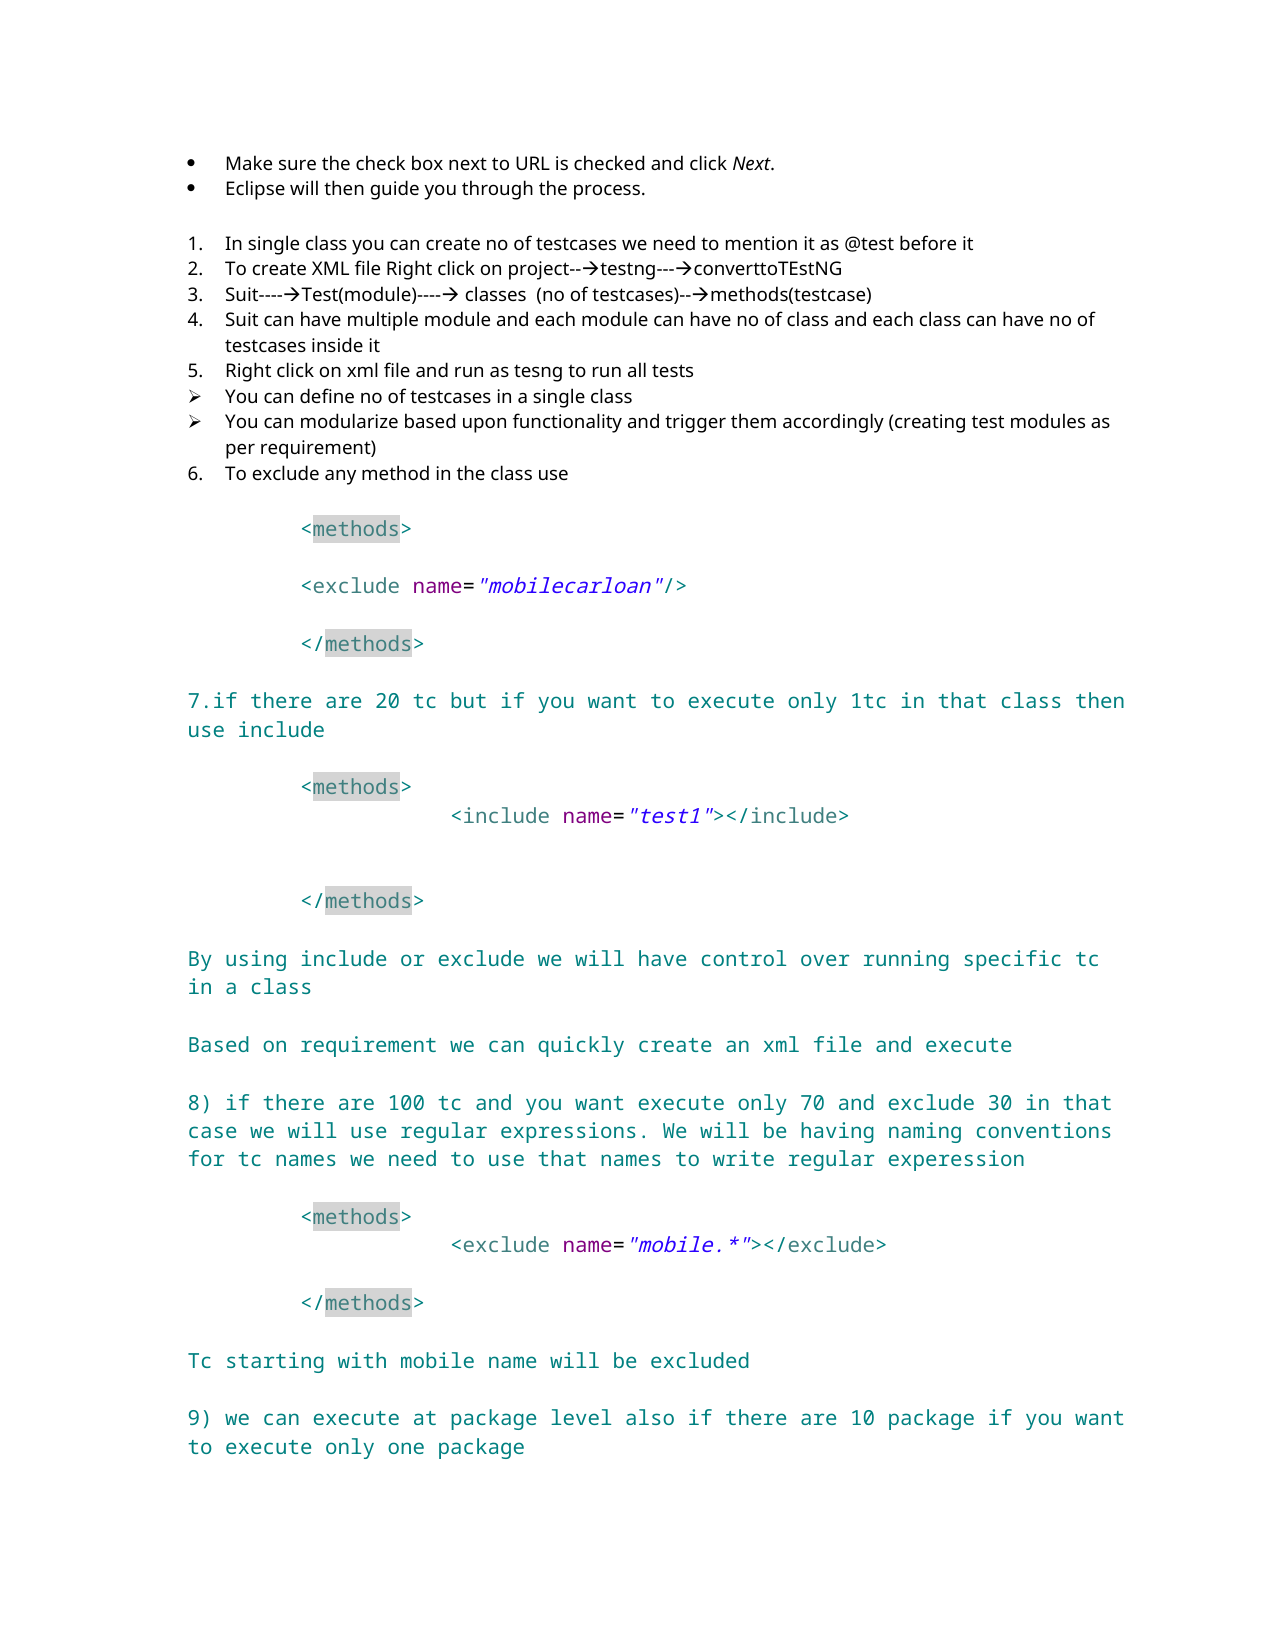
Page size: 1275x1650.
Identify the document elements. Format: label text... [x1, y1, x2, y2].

list Suit can have multiple module and each module can have no of class and each class can have no of testcases inside it [187, 307, 1125, 358]
list Make sure the check box next to URL is checked and click Next. [187, 150, 1125, 176]
text </methods> [187, 886, 325, 915]
text <include name="test1"></include> [150, 801, 1125, 829]
list You can modularize based upon functionality and trigger them accordingly (creating test modules as per requirement) [187, 409, 1125, 460]
text </methods> [187, 629, 325, 657]
text <methods> [225, 772, 313, 801]
text <exclude name="mobile.*"></exclude> [150, 1231, 1125, 1259]
text 8) if there are 100 tc and you want execute only 70 and exclude 30 in that case we will use regular expressions. We will be having naming conventions for tc names we need to use that names to write regular experession [187, 1088, 1125, 1173]
text 7.if there are 20 tc but if you want to execute only 1tc in that class then use include [187, 686, 1125, 743]
text By using include or exclude we will have control over running specific tc in a class [187, 944, 1125, 1001]
text <methods> [400, 1202, 1125, 1231]
text </methods> [187, 1288, 325, 1317]
list Right click on xml file and run as tesng to run all tests [187, 358, 1125, 383]
text </methods> [412, 886, 1125, 915]
text </methods> [412, 629, 1125, 657]
text <exclude name="mobilecarloan"/> [225, 571, 1125, 599]
text 9) we can execute at package level also if there are 10 package if you want to execute only one package [187, 1403, 1125, 1460]
list Eclipse will then guide you through the process. [187, 176, 1125, 201]
text </methods> [412, 1288, 1125, 1317]
list In single class you can create no of testcases we need to mention it as @test before it [187, 230, 1125, 256]
list To exclude any method in the class use [187, 460, 1125, 485]
list To create XML file Right click on project--testng---converttoTEstNG [187, 256, 1125, 281]
list Suit----Test(module)---- classes (no of testcases)--methods(testcase) [187, 281, 1125, 307]
list You can define no of testcases in a single class [187, 383, 1125, 409]
text <methods> [400, 772, 1125, 801]
text <methods> [225, 1202, 313, 1231]
text <methods> [225, 514, 1125, 543]
text Based on requirement we can quickly create an xml file and execute [187, 1030, 1125, 1058]
text Tc starting with mobile name will be excluded [187, 1346, 1125, 1374]
